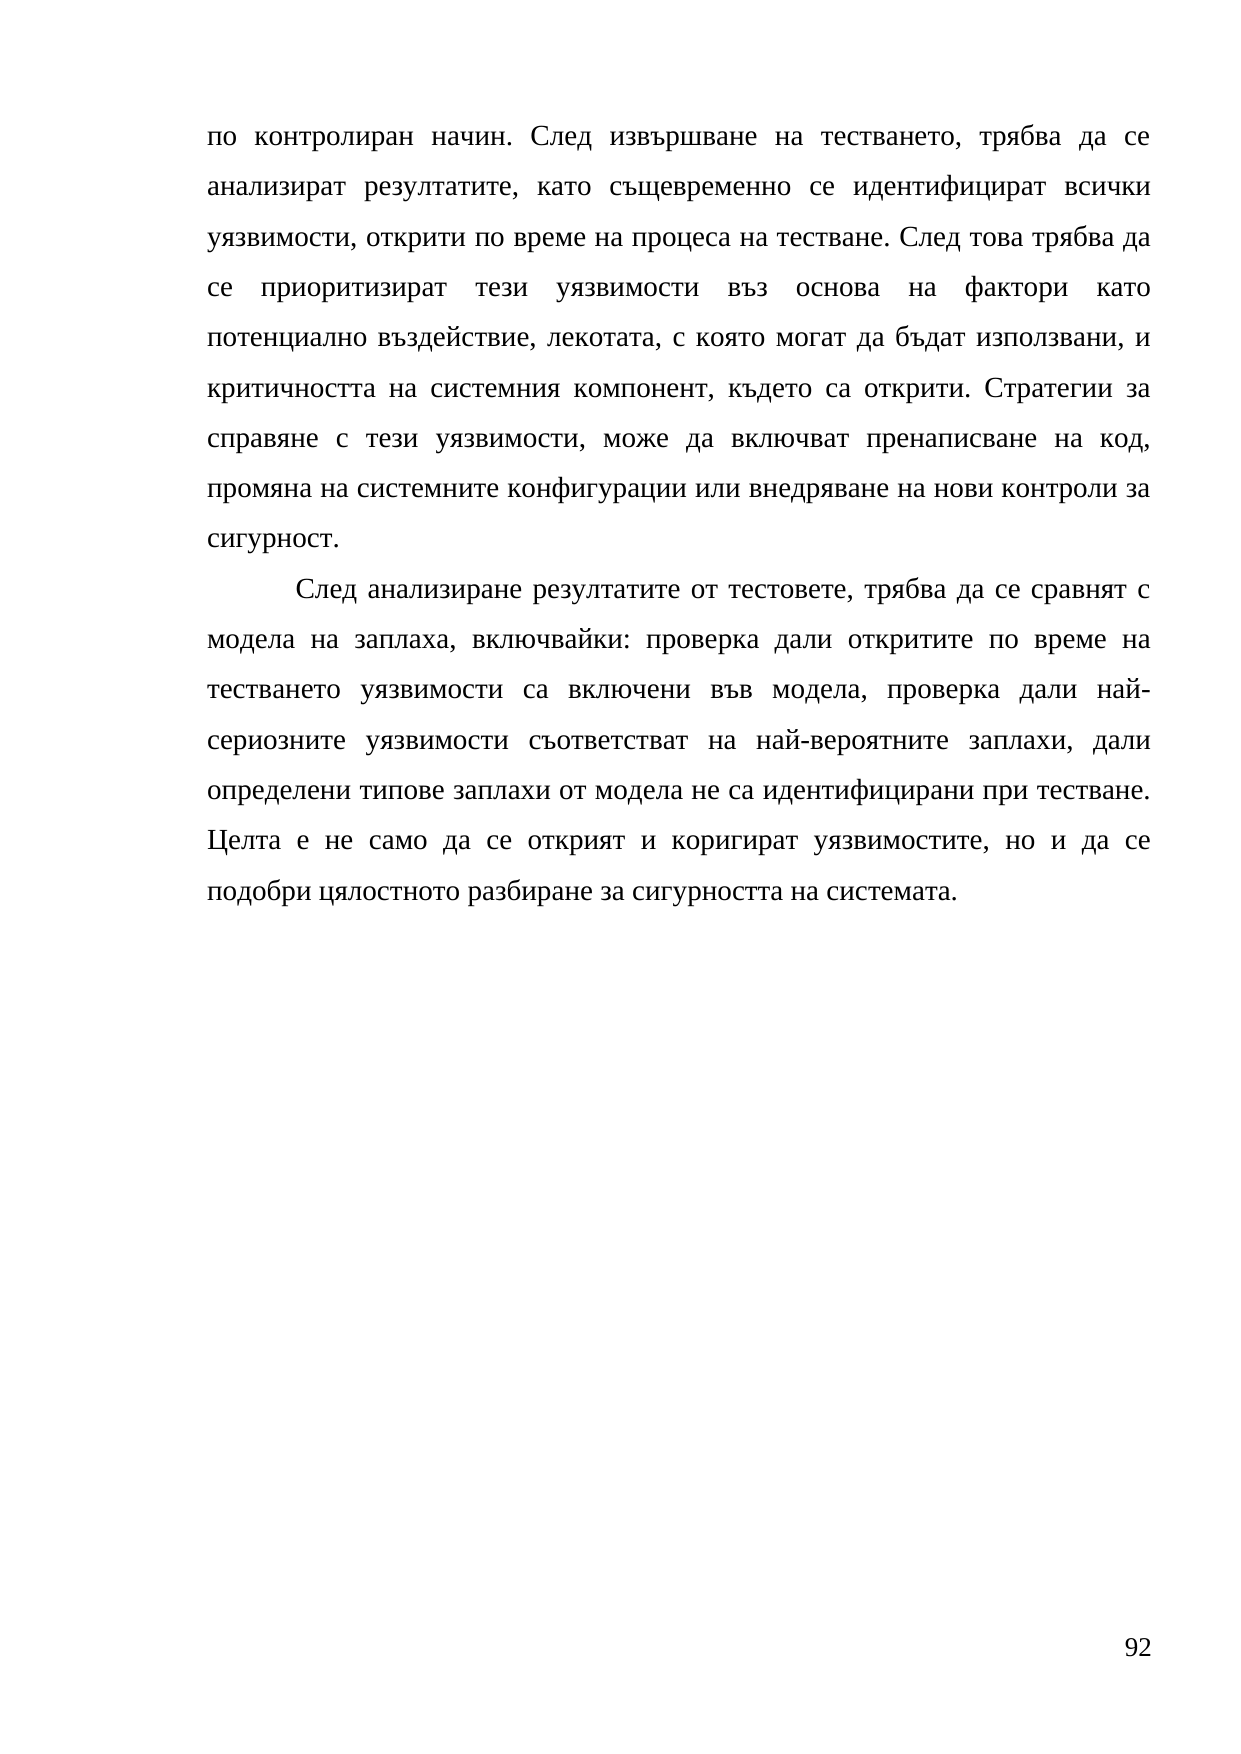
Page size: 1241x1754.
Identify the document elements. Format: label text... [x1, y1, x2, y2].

text След анализиране резултатите от тестовете, трябва да се сравнят с модела на заплаха, включвайки: проверка дали откритите по време на тестването уязвимости са включени във модела, проверка дали най-сериозните уязвимости съответстват на най-вероятните заплахи, дали определени типове заплахи от модела не са идентифицирани при тестване. Целта е не само да се открият и коригират уязвимостите, но и да се подобри цялостното разбиране за сигурността на системата. [207, 571, 1152, 906]
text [207, 118, 1152, 554]
